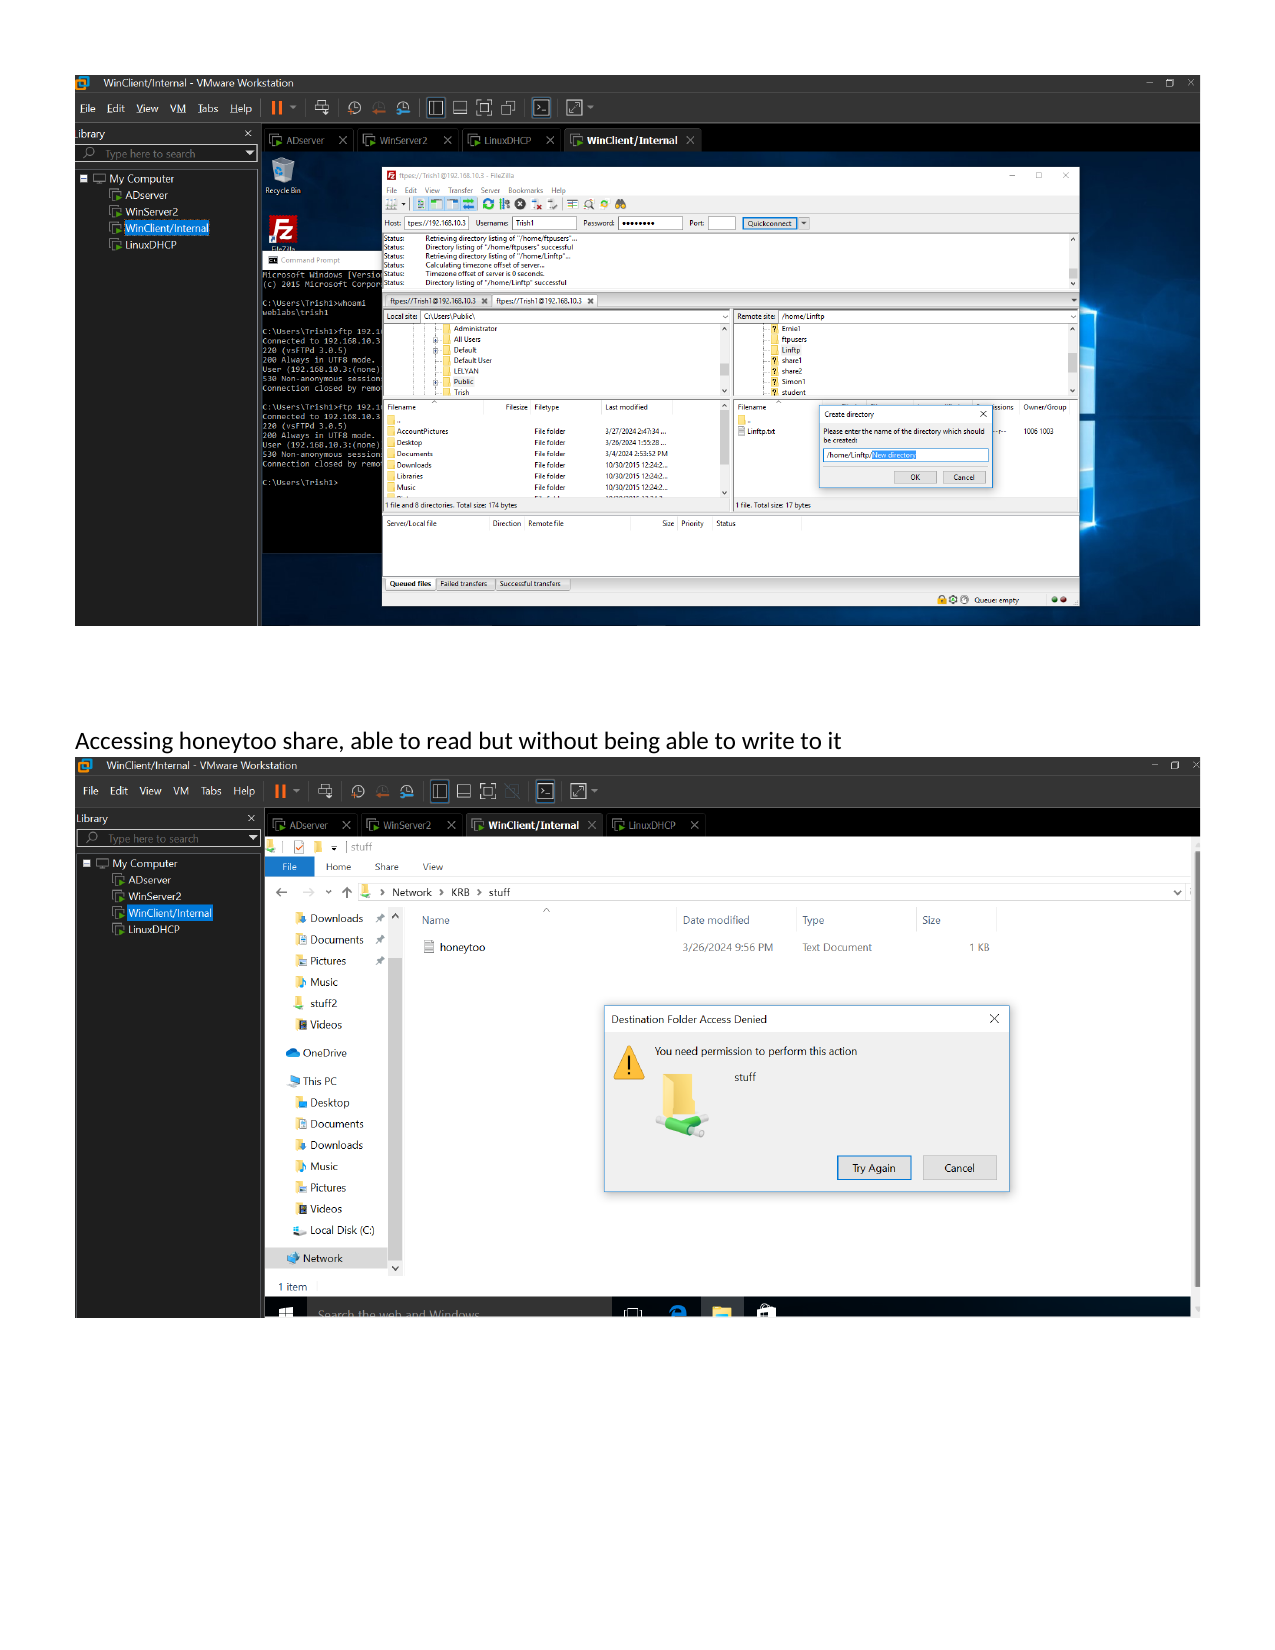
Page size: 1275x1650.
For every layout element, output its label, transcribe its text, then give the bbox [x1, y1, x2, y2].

text Accessing honeytoo share, able to read but without being able to write to it [75, 725, 1200, 755]
picture [75, 757, 1200, 1318]
picture [75, 75, 1200, 626]
